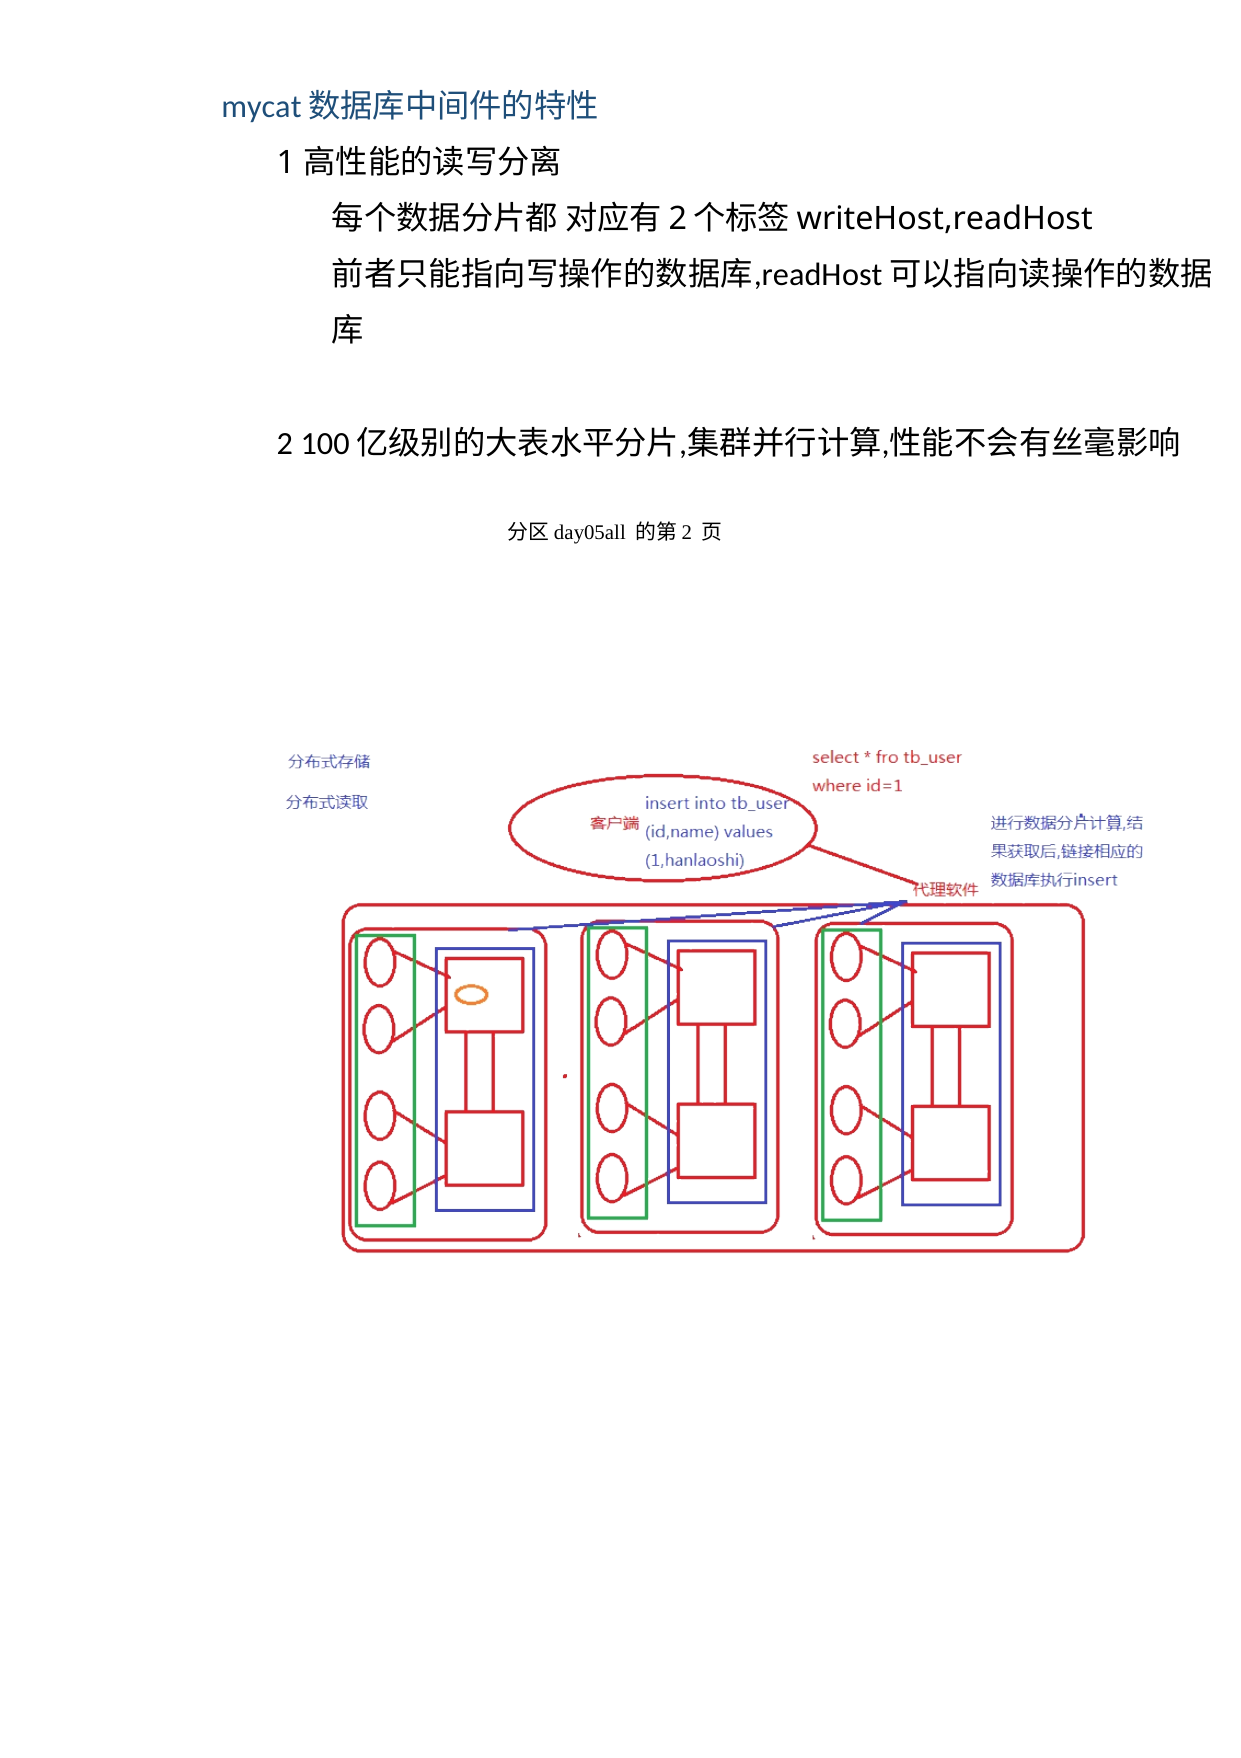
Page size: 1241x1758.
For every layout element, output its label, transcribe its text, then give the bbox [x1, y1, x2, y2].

list 100亿级别的大表水平分片,集群并行计算,性能不会有丝毫影响 [276, 418, 1222, 463]
text 1 高性能的读写分离 [276, 139, 1222, 182]
text 分区 day05all的第 2页 [507, 517, 1222, 545]
picture [276, 728, 1166, 1280]
text 前者只能指向写操作的数据库,readHost可以指向读操作的数据库 [332, 241, 1213, 353]
text 每个数据分片都 对应有2个标签writeHost,readHost [332, 195, 1222, 238]
text mycat数据库中间件的特性 [221, 81, 1222, 126]
